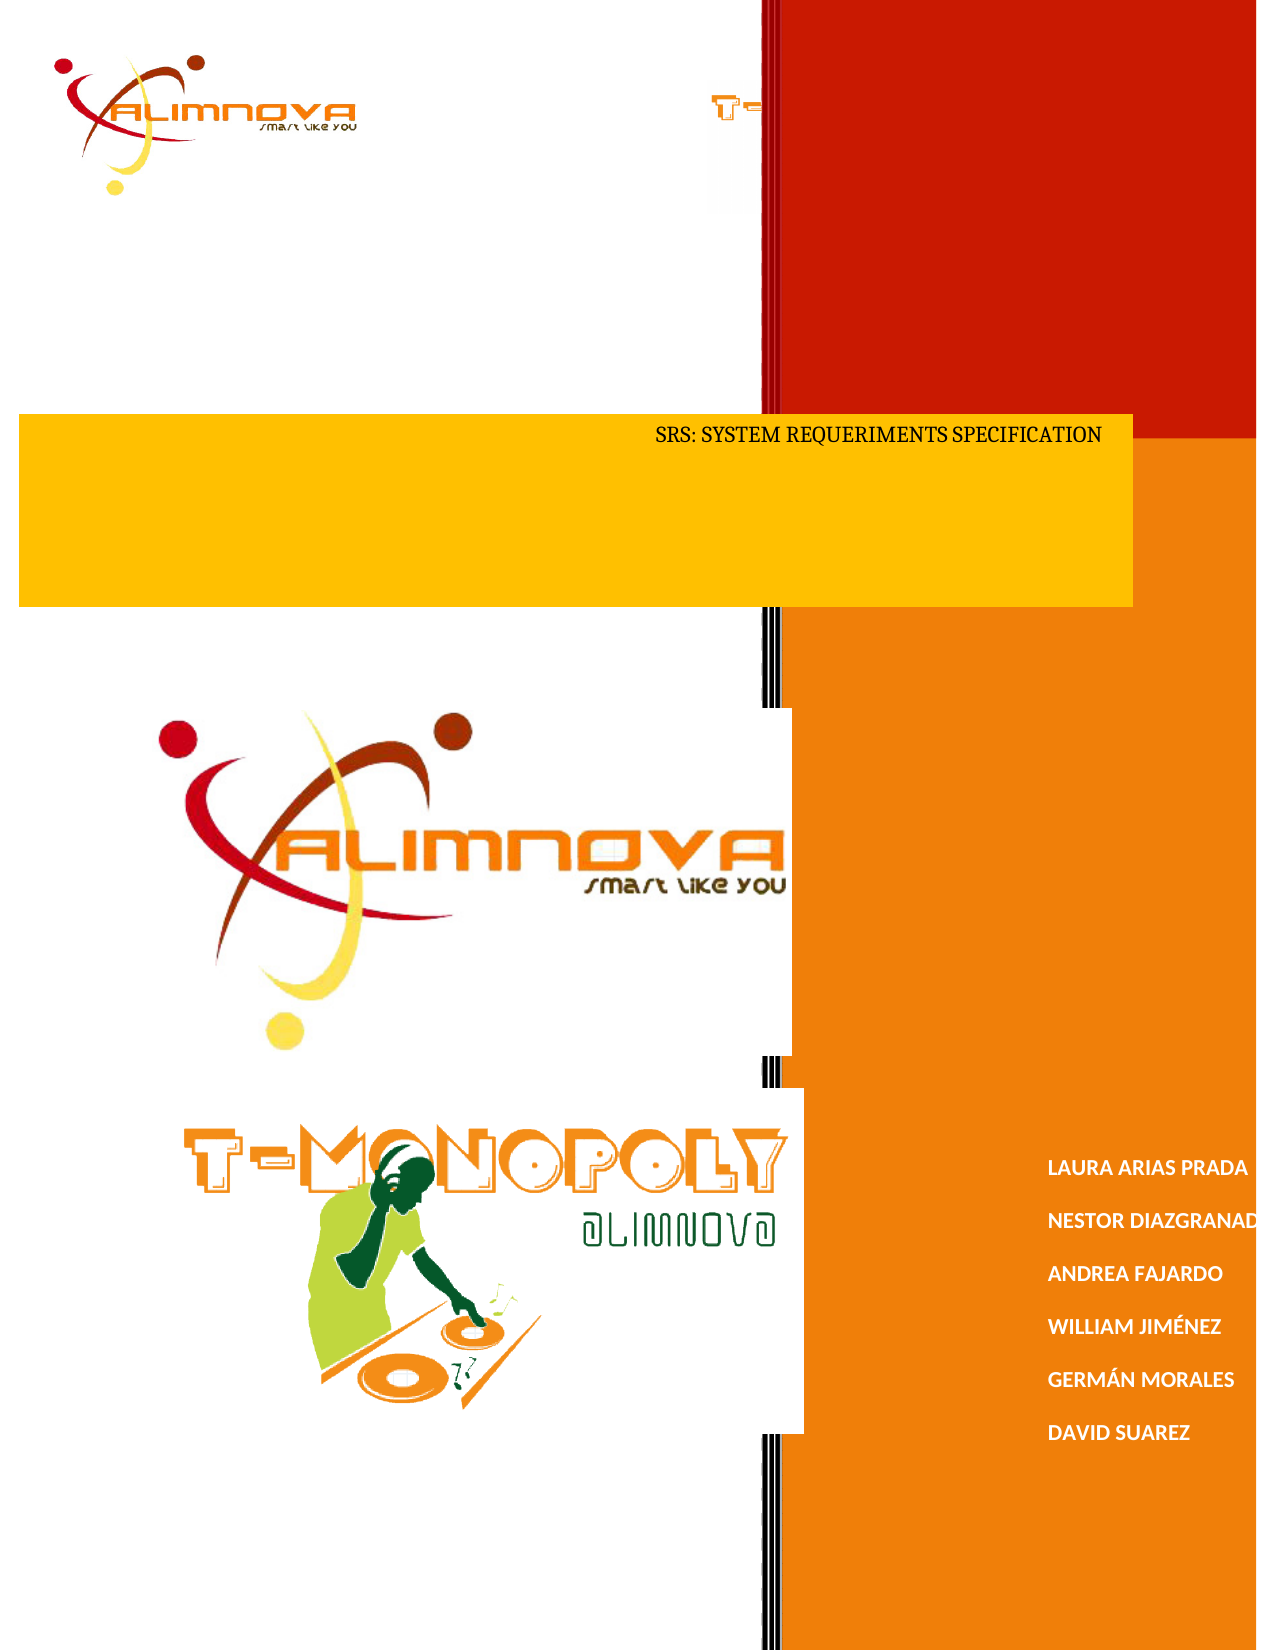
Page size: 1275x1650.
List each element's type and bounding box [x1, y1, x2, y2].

picture [152, 710, 790, 1054]
picture [761, 1056, 783, 1088]
picture [173, 1090, 802, 1432]
picture [706, 80, 761, 214]
picture [761, 1434, 783, 1650]
picture [50, 54, 358, 197]
picture [761, 607, 783, 708]
